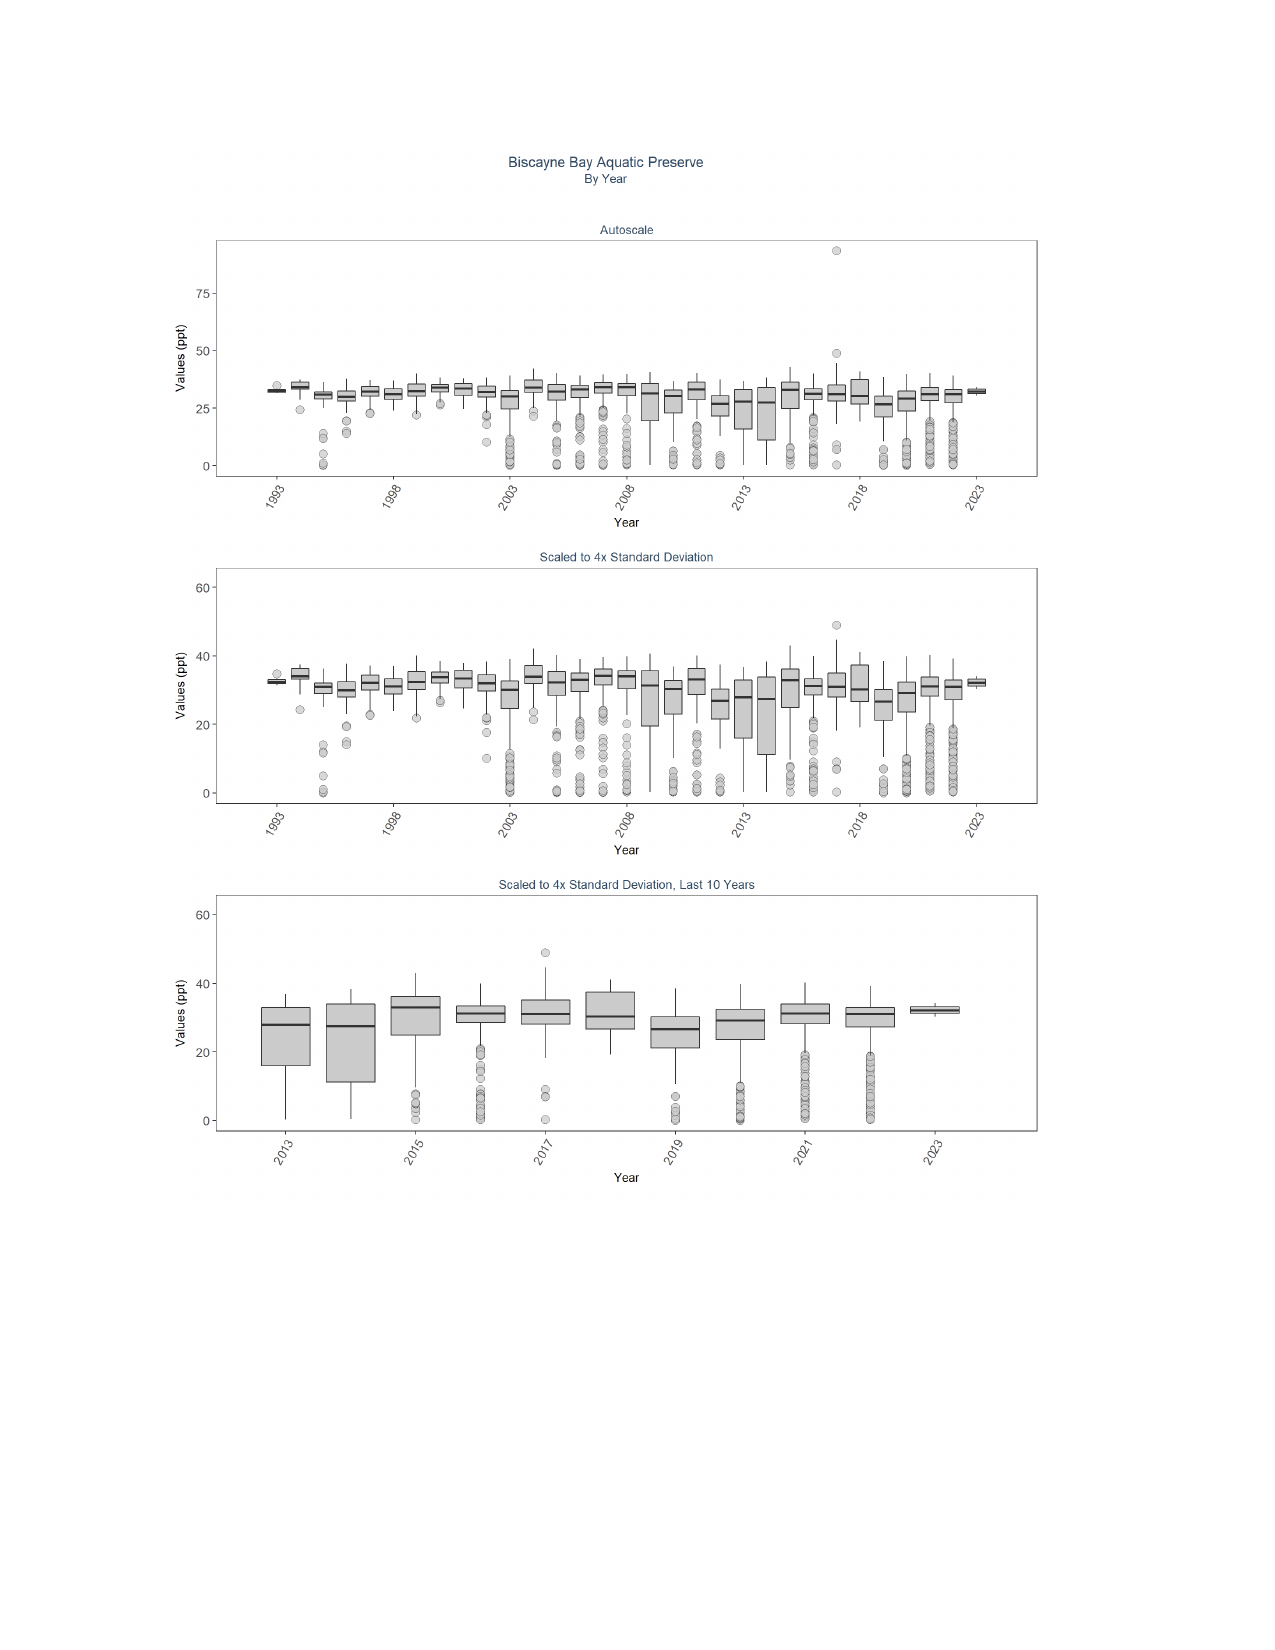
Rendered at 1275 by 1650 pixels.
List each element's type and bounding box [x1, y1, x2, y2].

picture [168, 150, 1044, 1200]
